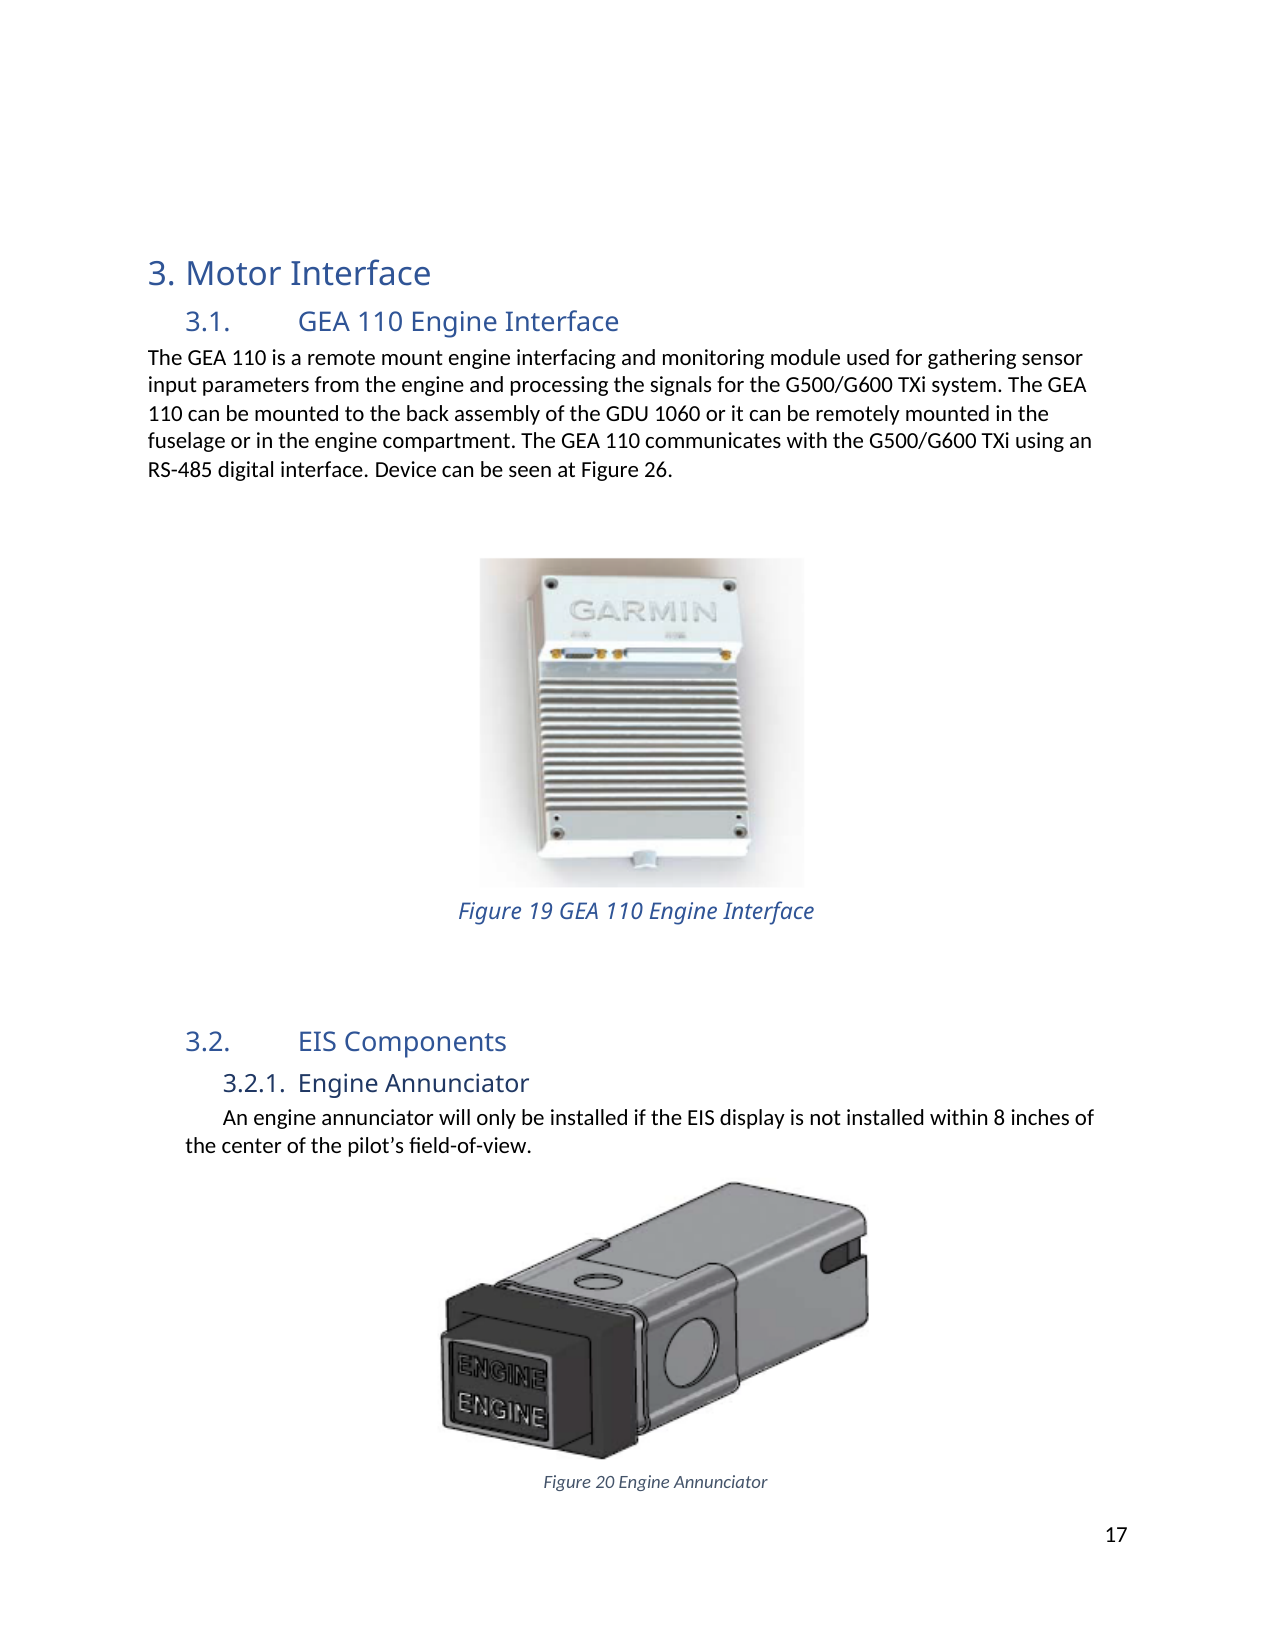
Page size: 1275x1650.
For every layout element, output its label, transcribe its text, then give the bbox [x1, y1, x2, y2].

text The GEA 110 is a remote mount engine interfacing and monitoring module used for gathering sensor input parameters from the engine and processing the signals for the G500/G600 TXi system. The GEA 110 can be mounted to the back assembly of the GDU 1060 or it can be remotely mounted in the fuselage or in the engine compartment. The GEA 110 communicates with the G500/G600 TXi using an RS-485 digital interface. Device can be seen at Figure 26. [148, 343, 1127, 483]
text Figure 20 Engine Annunciator [185, 1470, 1127, 1493]
subtitle Figure 19 GEA 110 Engine Interface [148, 895, 1127, 926]
subtitle Motor Interface [148, 250, 1127, 295]
subtitle Engine Annunciator [223, 1066, 1127, 1100]
subtitle EIS Components [185, 1022, 1127, 1059]
picture [357, 535, 917, 891]
picture [405, 1158, 908, 1470]
subtitle GEA 110 Engine Interface [185, 303, 1127, 340]
list An engine annunciator will only be installed if the EIS display is not installed within 8 inches of the center of the pilot’s field-of-view. [185, 1103, 1127, 1159]
